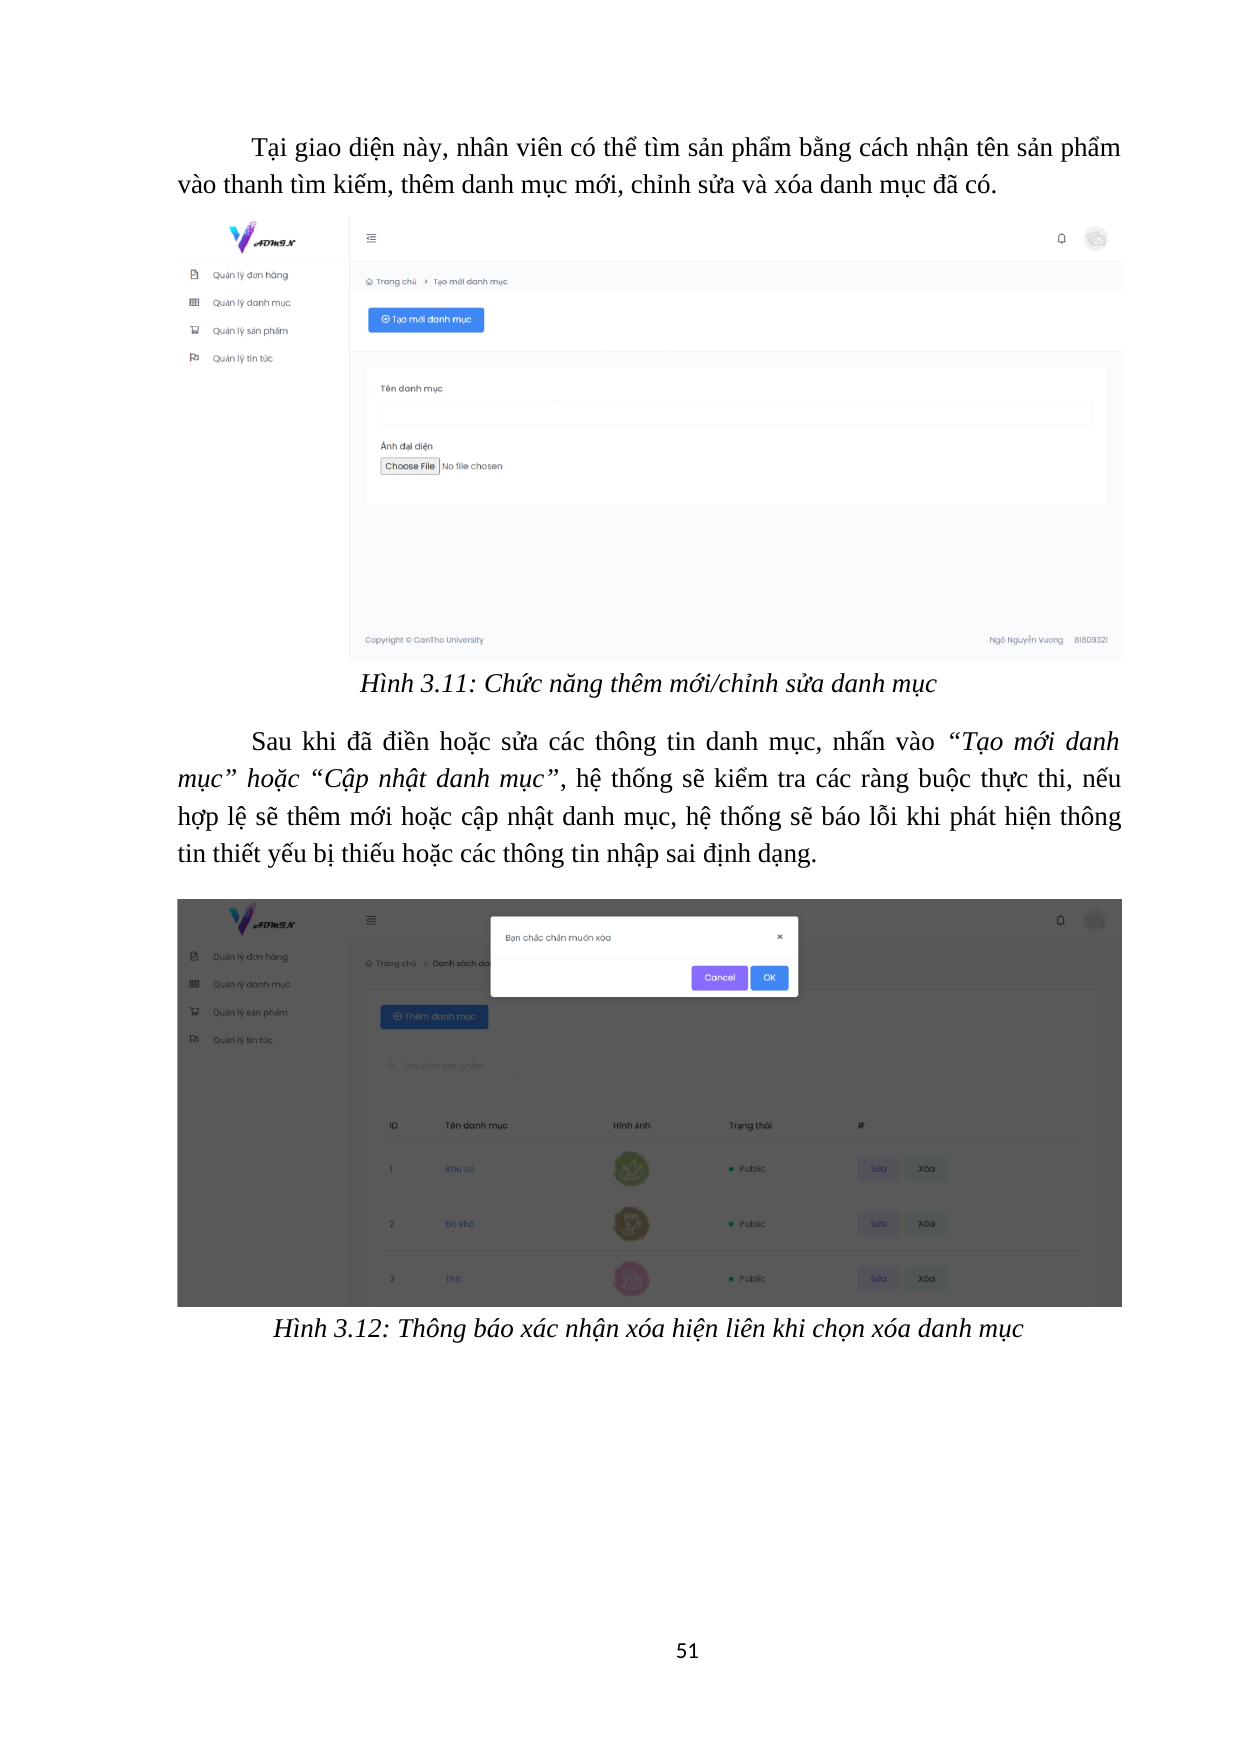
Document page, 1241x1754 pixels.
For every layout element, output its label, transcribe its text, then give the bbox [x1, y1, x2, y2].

text Tại giao diện này, nhân viên có thể tìm sản phẩm bằng cách nhận tên sản phẩm vào thanh tìm kiếm, thêm danh mục mới, chỉnh sửa và xóa danh mục đã có. [177, 131, 1122, 199]
text Hình 3.11: Chức năng thêm mới/chỉnh sửa danh mục [177, 667, 1122, 698]
text Hình 3.12: Thông báo xác nhận xóa hiện liên khi chọn xóa danh mục [177, 1312, 1122, 1343]
picture [177, 217, 1123, 662]
picture [177, 899, 1122, 1307]
text Sau khi đã điền hoặc sửa các thông tin danh mục, nhấn vào “Tạo mới danh mục” hoặc “Cập nhật danh mục”, hệ thống sẽ kiểm tra các ràng buộc thực thi, nếu hợp lệ sẽ thêm mới hoặc cập nhật danh mục, hệ thống sẽ báo lỗi khi phát hiện thông tin thiết yếu bị thiếu hoặc các thông tin nhập sai định dạng. [177, 725, 1122, 868]
